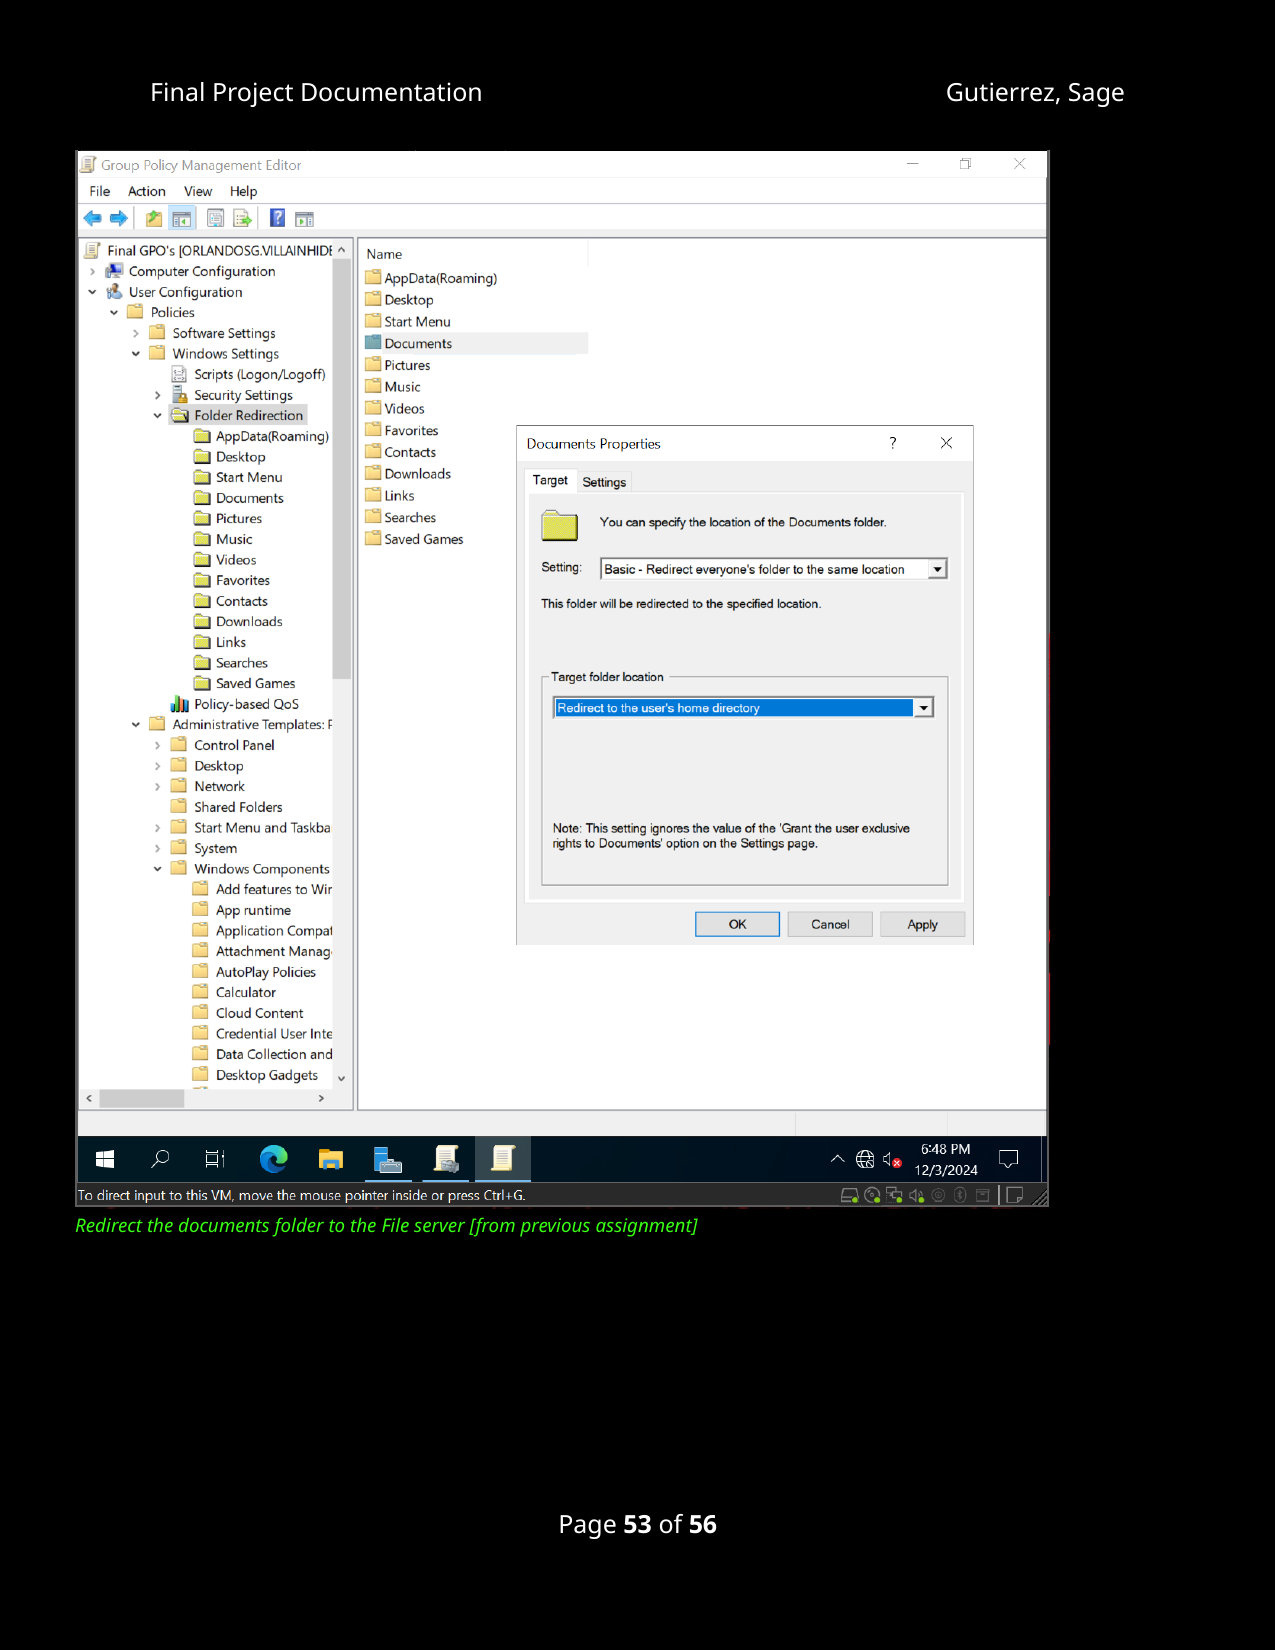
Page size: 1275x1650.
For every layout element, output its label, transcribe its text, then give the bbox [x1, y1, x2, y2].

picture [75, 150, 1050, 1209]
